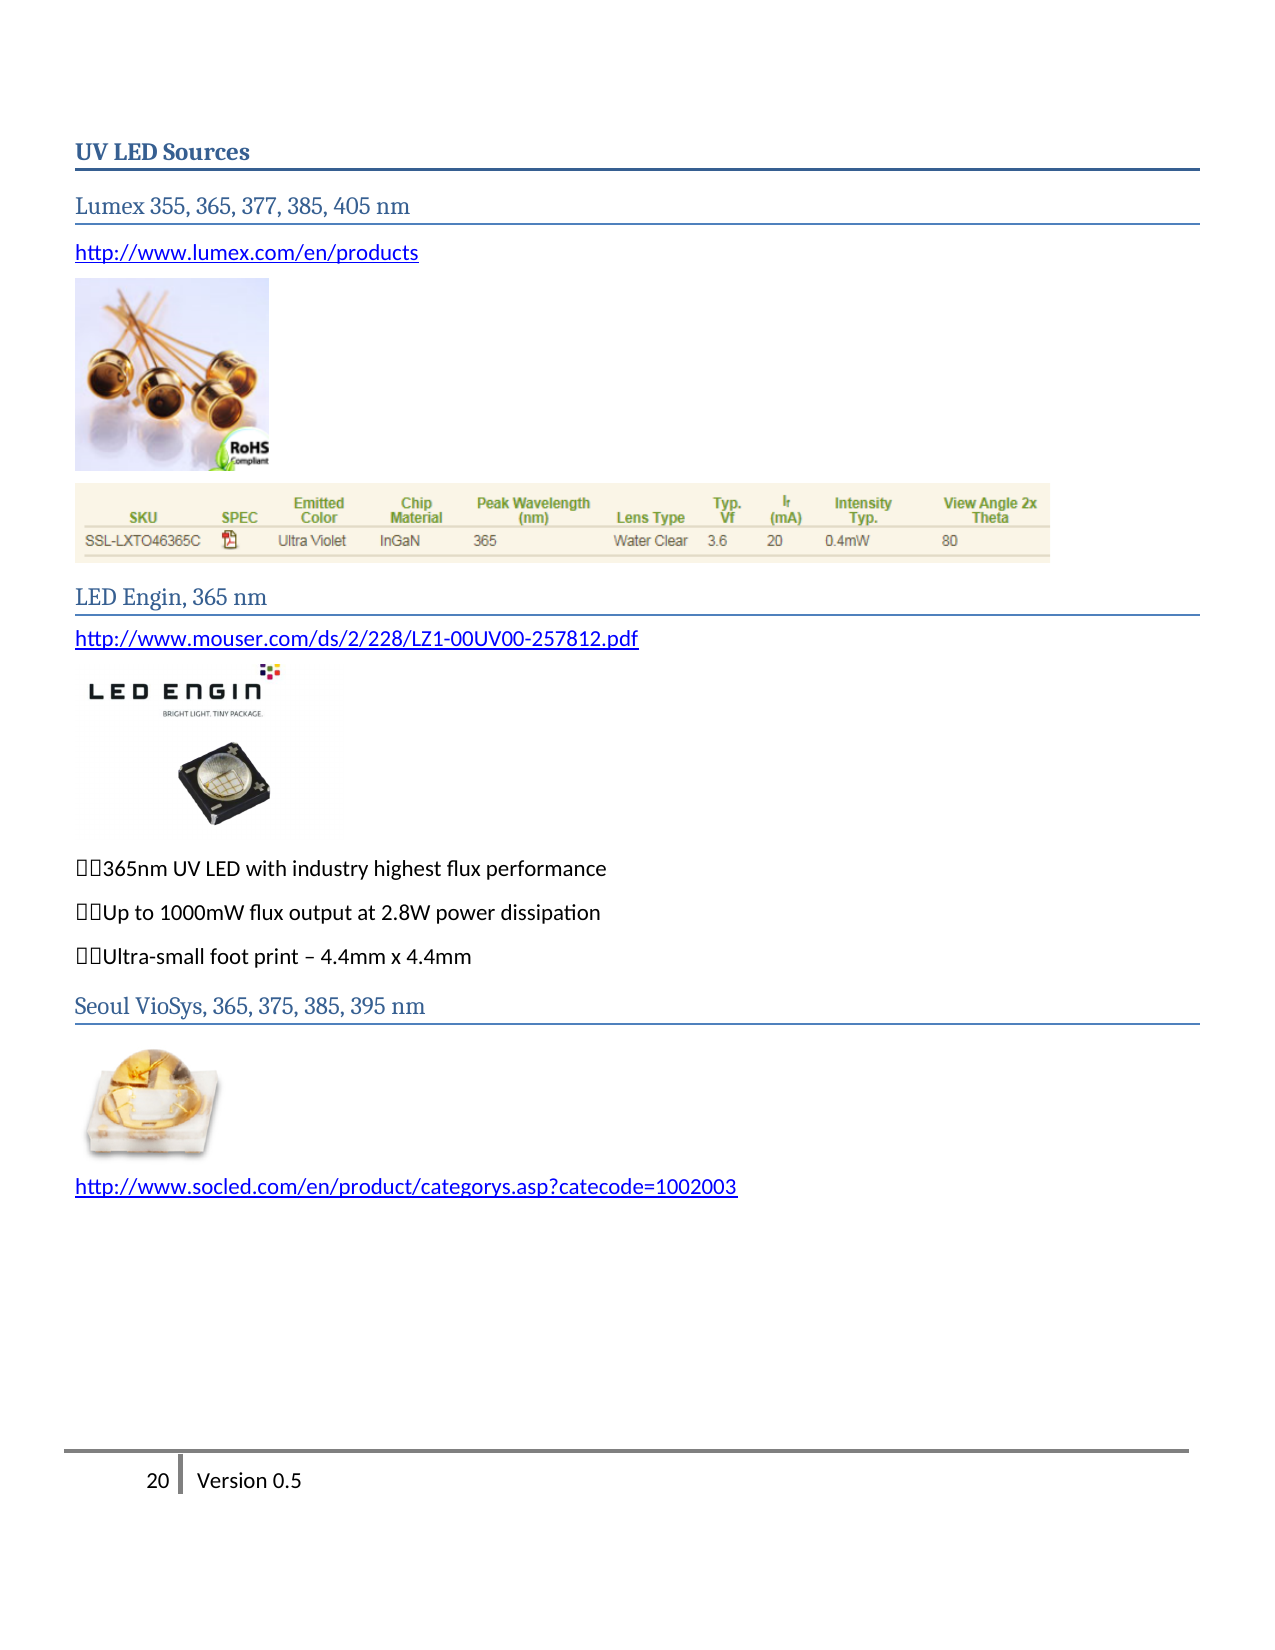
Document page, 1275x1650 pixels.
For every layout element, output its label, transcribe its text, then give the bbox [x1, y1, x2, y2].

picture [75, 664, 344, 840]
picture [75, 278, 269, 471]
text 365nm UV LED with industry highest flux performance [75, 852, 1200, 883]
text http://www.mouser.com/ds/2/228/LZ1-00UV00-257812.pdf [75, 624, 1200, 652]
picture [80, 1037, 231, 1173]
text http://www.socled.com/en/product/categorys.asp?catecode=1002003 [75, 1172, 1200, 1200]
subtitle UV LED Sources [75, 137, 1200, 168]
text http://www.lumex.com/en/products [75, 238, 1200, 266]
text Up to 1000mW flux output at 2.8W power dissipation [75, 896, 1200, 927]
text Ultra-small foot print – 4.4mm x 4.4mm [75, 940, 1200, 971]
subtitle LED Engin, 365 nm [75, 583, 1200, 614]
picture [75, 483, 1050, 563]
subtitle Seoul VioSys, 365, 375, 385, 395 nm [75, 992, 1200, 1023]
subtitle Lumex 355, 365, 377, 385, 405 nm [75, 192, 1200, 223]
